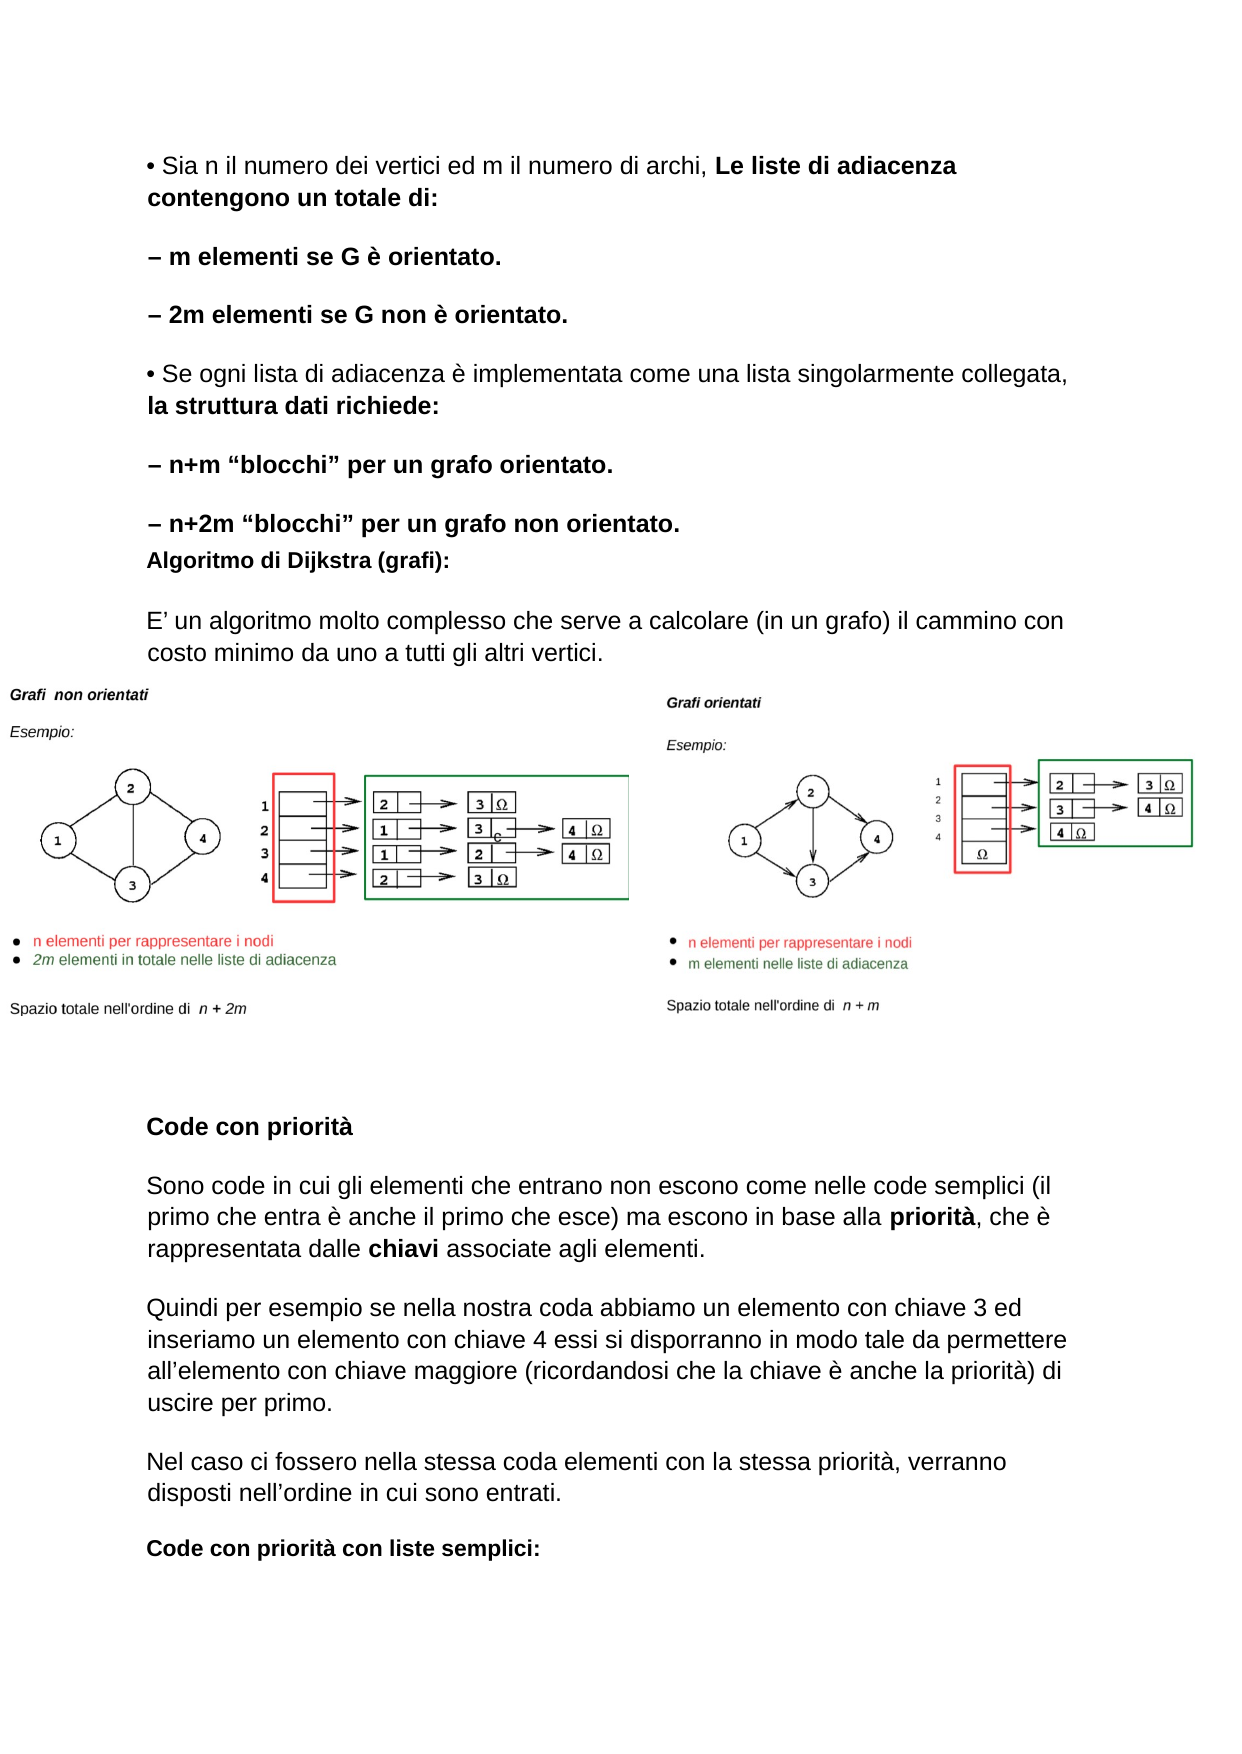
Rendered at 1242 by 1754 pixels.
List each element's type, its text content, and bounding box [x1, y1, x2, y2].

text • Sia n il numero dei vertici ed m il numero di archi, Le liste di adiacenza contengono un totale di: [148, 151, 1088, 211]
text E’ un algoritmo molto complesso che serve a calcolare (in un grafo) il cammino con costo minimo da uno a tutti gli altri vertici. [146, 606, 1087, 667]
text Algoritmo di Dijkstra (grafi): [146, 547, 1088, 573]
text • Se ogni lista di adiacenza è implementata come una lista singolarmente collegata, la struttura dati richiede: [146, 359, 1087, 419]
picture [2, 670, 629, 1016]
text Code con priorità [146, 760, 1088, 1141]
list n+m “blocchi” per un grafo orientato. [148, 450, 1088, 478]
list n+2m “blocchi” per un grafo non orientato. [148, 508, 1088, 537]
list m elementi se G è orientato. [148, 242, 1088, 270]
text Nel caso ci fossero nella stessa coda elementi con la stessa priorità, verranno disposti nell’ordine in cui sono entrati. [146, 1447, 1087, 1507]
list 2m elementi se G non è orientato. [148, 300, 1088, 329]
text Sono code in cui gli elementi che entrano non escono come nelle code semplici (il primo che entra è anche il primo che esce) ma escono in base alla priorità, che è rappresentata dalle chiavi associate agli elementi. [146, 1171, 1087, 1263]
picture [661, 688, 1200, 1016]
text Quindi per esempio se nella nostra coda abbiamo un elemento con chiave 3 ed inseriamo un elemento con chiave 4 essi si disporranno in modo tale da permettere all’elemento con chiave maggiore (ricordandosi che la chiave è anche la priorità) di uscire per primo. [146, 1293, 1087, 1416]
text Code con priorità con liste semplici: [146, 1535, 1088, 1562]
